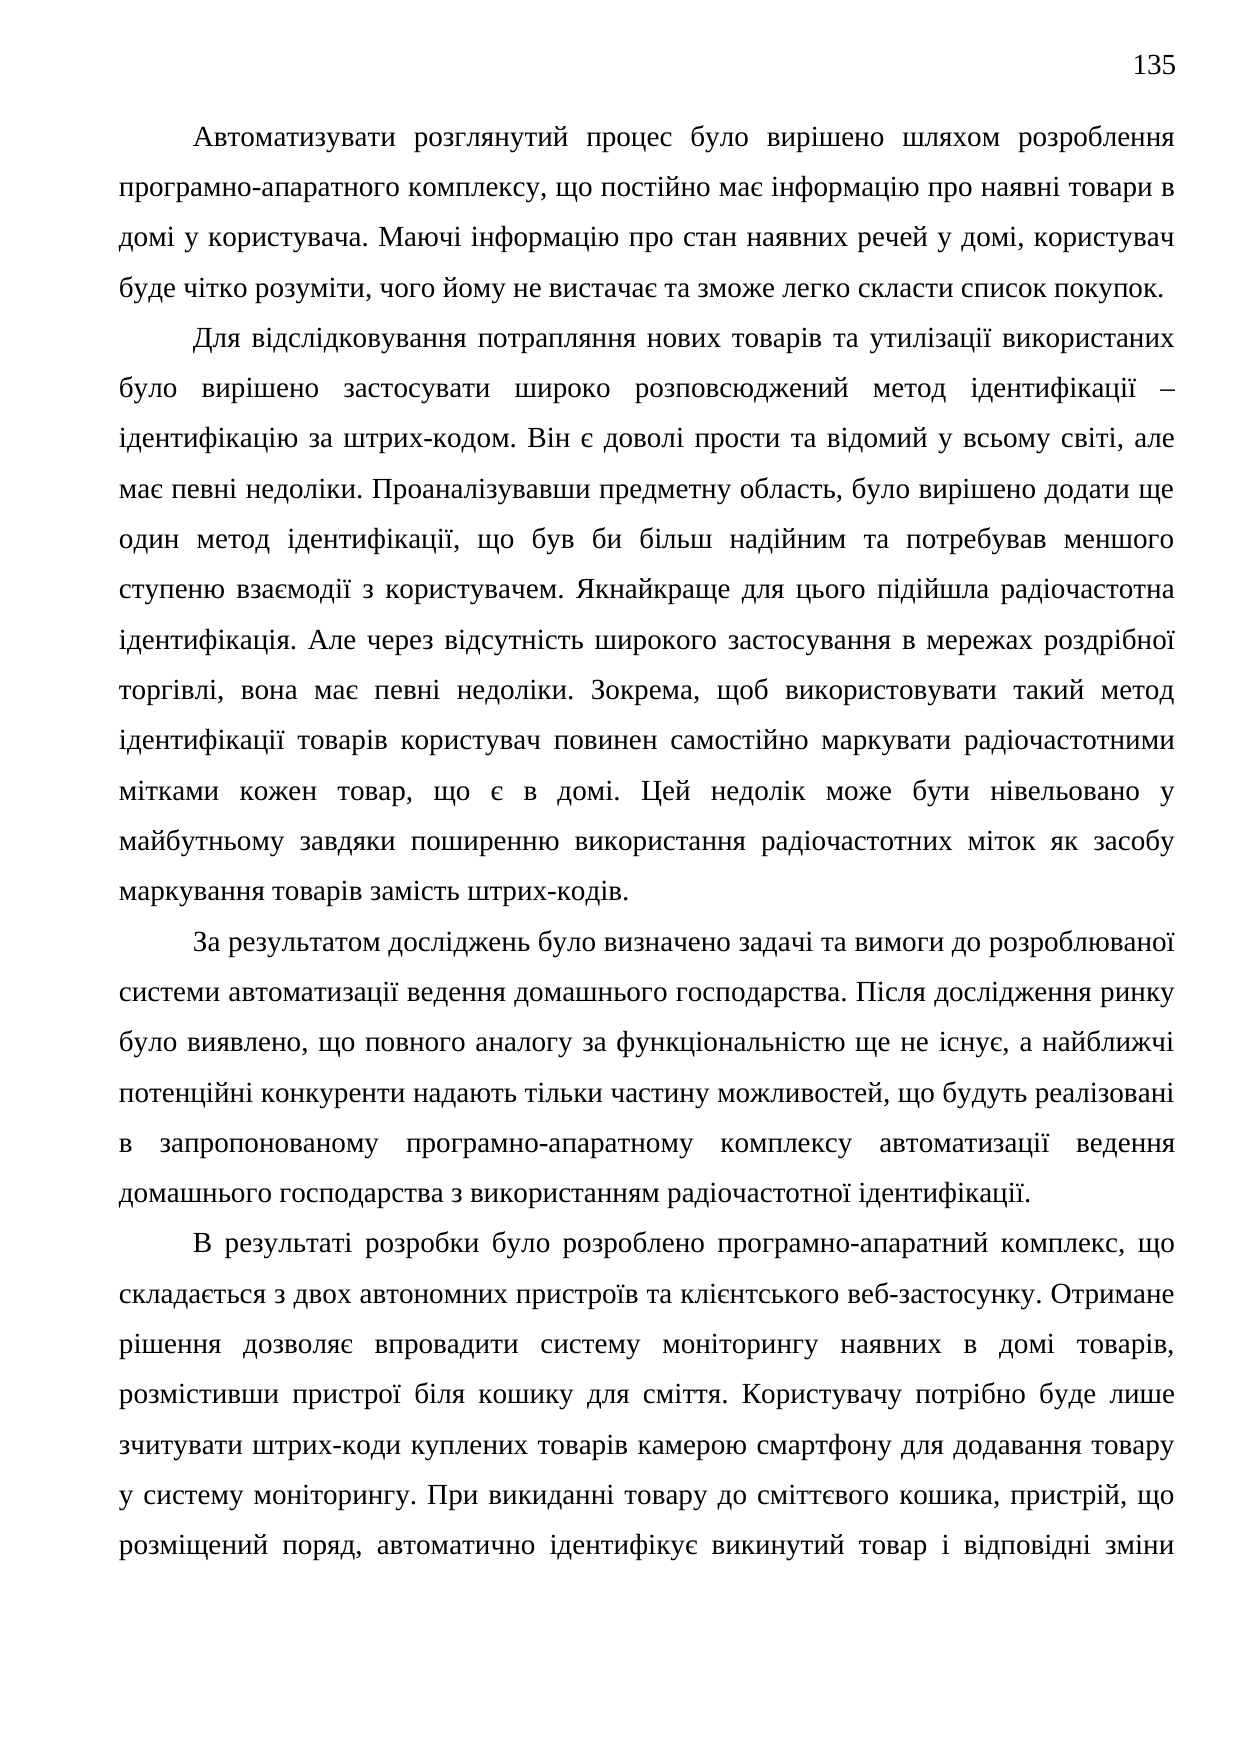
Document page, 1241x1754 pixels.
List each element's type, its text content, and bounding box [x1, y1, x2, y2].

text Для відслідковування потрапляння нових товарів та утилізації використаних було вирішено застосувати широко розповсюджений метод ідентифікації – ідентифікацію за штрих-кодом. Він є доволі прости та відомий у всьому світі, але має певні недоліки. Проаналізувавши предметну область, було вирішено додати ще один метод ідентифікації, що був би більш надійним та потребував меншого ступеню взаємодії з користувачем. Якнайкраще для цього підійшла радіочастотна ідентифікація. Але через відсутність широкого застосування в мережах роздрібної торгівлі, вона має певні недоліки. Зокрема, щоб використовувати такий метод ідентифікації товарів користувач повинен самостійно маркувати радіочастотними мітками кожен товар, що є в домі. Цей недолік може бути нівельовано у майбутньому завдяки поширенню використання радіочастотних міток як засобу маркування товарів замість штрих-кодів. [119, 320, 1176, 907]
text За результатом досліджень було визначено задачі та вимоги до розроблюваної системи автоматизації ведення домашнього господарства. Після дослідження ринку було виявлено, що повного аналогу за функціональністю ще не існує, а найближчі потенційні конкуренти надають тільки частину можливостей, що будуть реалізовані в запропонованому програмно-апаратному комплексу автоматизації ведення домашнього господарства з використанням радіочастотної ідентифікації. [119, 924, 1176, 1209]
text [119, 1226, 1176, 1561]
text Автоматизувати розглянутий процес було вирішено шляхом розроблення програмно-апаратного комплексу, що постійно має інформацію про наявні товари в домі у користувача. Маючі інформацію про стан наявних речей у домі, користувач буде чітко розуміти, чого йому не вистачає та зможе легко скласти список покупок. [119, 119, 1176, 303]
